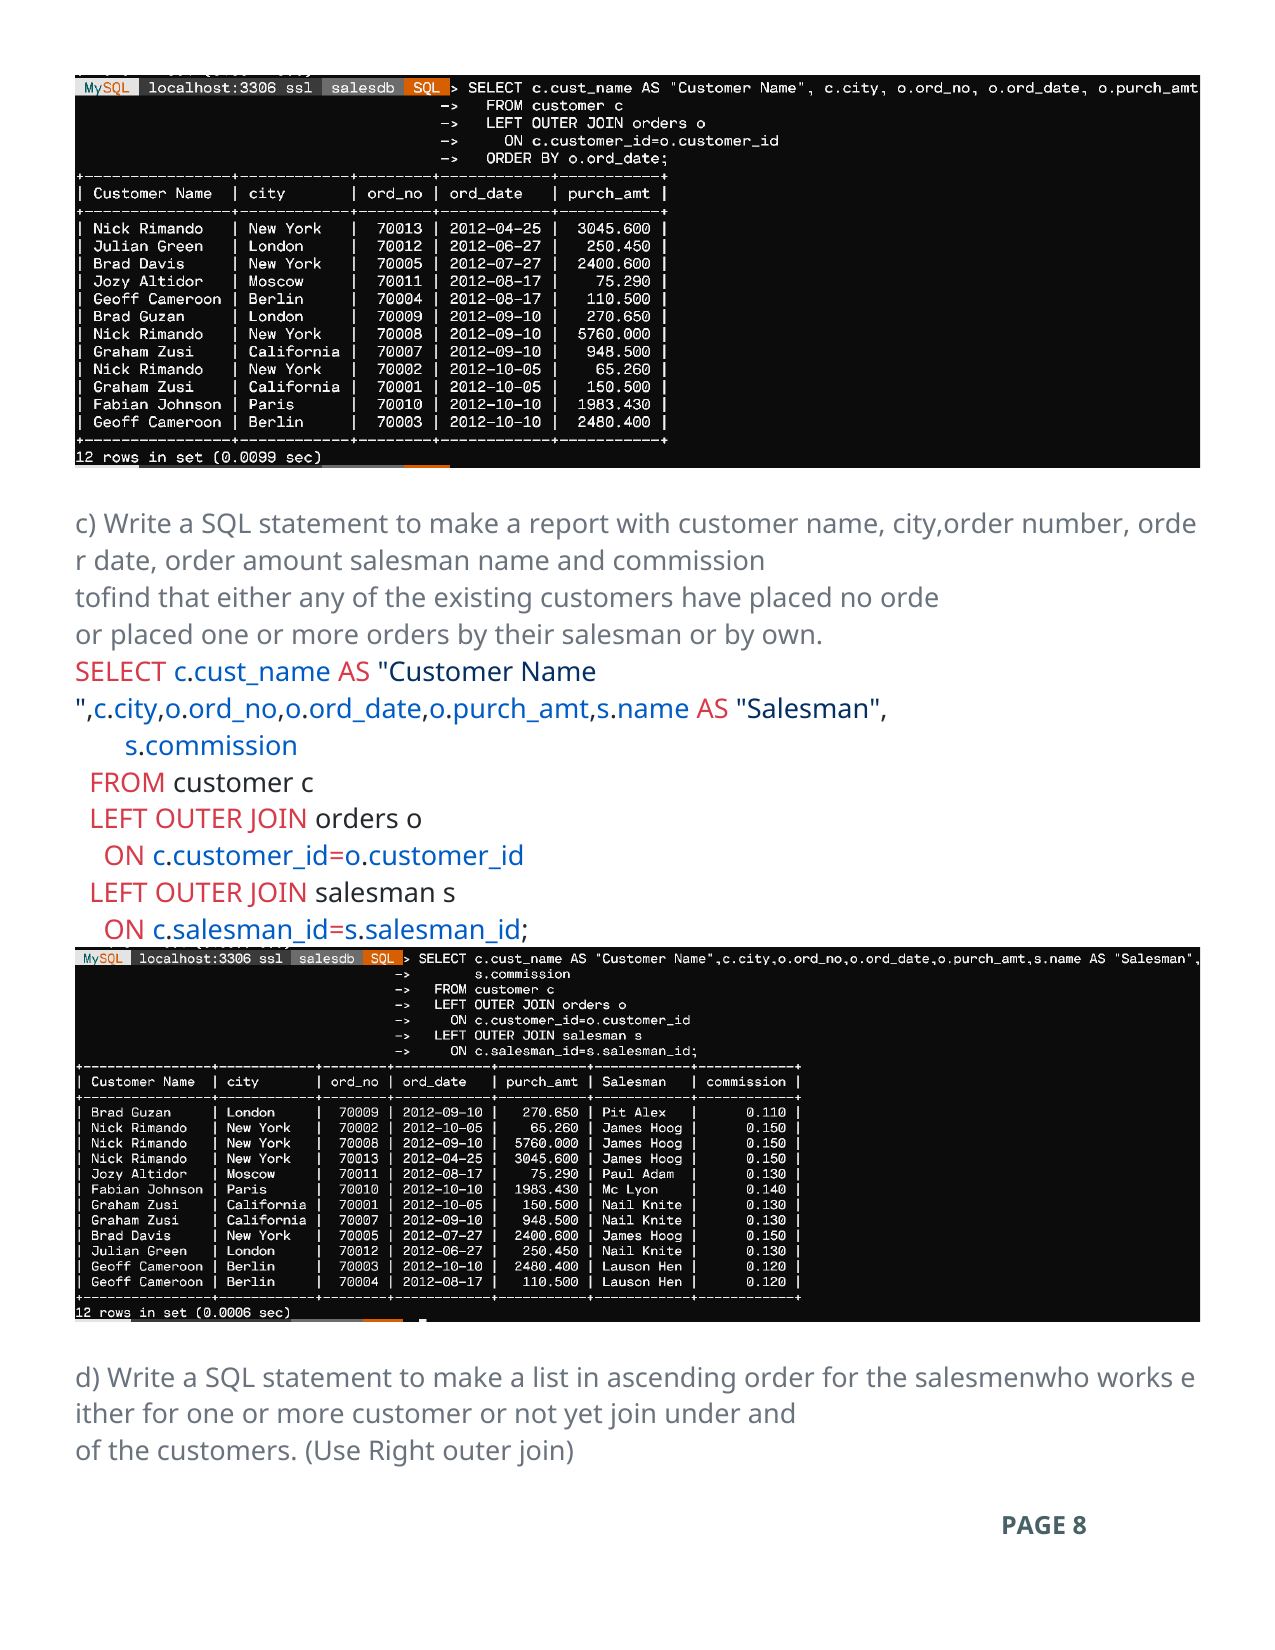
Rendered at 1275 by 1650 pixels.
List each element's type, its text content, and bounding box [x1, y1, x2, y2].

text c) Write a SQL statement to make a report with customer name, city,order number, order date, order amount salesman name and commission tofind that either any of the existing customers have placed no orde or placed one or more orders by their salesman or by own. [75, 505, 1200, 652]
text s.commission [75, 726, 1200, 763]
text LEFT OUTER JOIN salesman s [75, 874, 1200, 911]
picture [75, 947, 1200, 1322]
text LEFT OUTER JOIN orders o [75, 800, 1200, 837]
text ON c.salesman_id=s.salesman_id; [75, 911, 1200, 947]
text ON c.customer_id=o.customer_id [75, 837, 1200, 874]
text SELECT c.cust_name AS "Customer Name",c.city,o.ord_no,o.ord_date,o.purch_amt,s.name AS "Salesman", [75, 652, 1200, 726]
picture [75, 75, 1200, 468]
text FROM customer c [75, 763, 1200, 800]
text d) Write a SQL statement to make a list in ascending order for the salesmenwho works either for one or more customer or not yet join under and of the customers. (Use Right outer join) [75, 1358, 1200, 1469]
